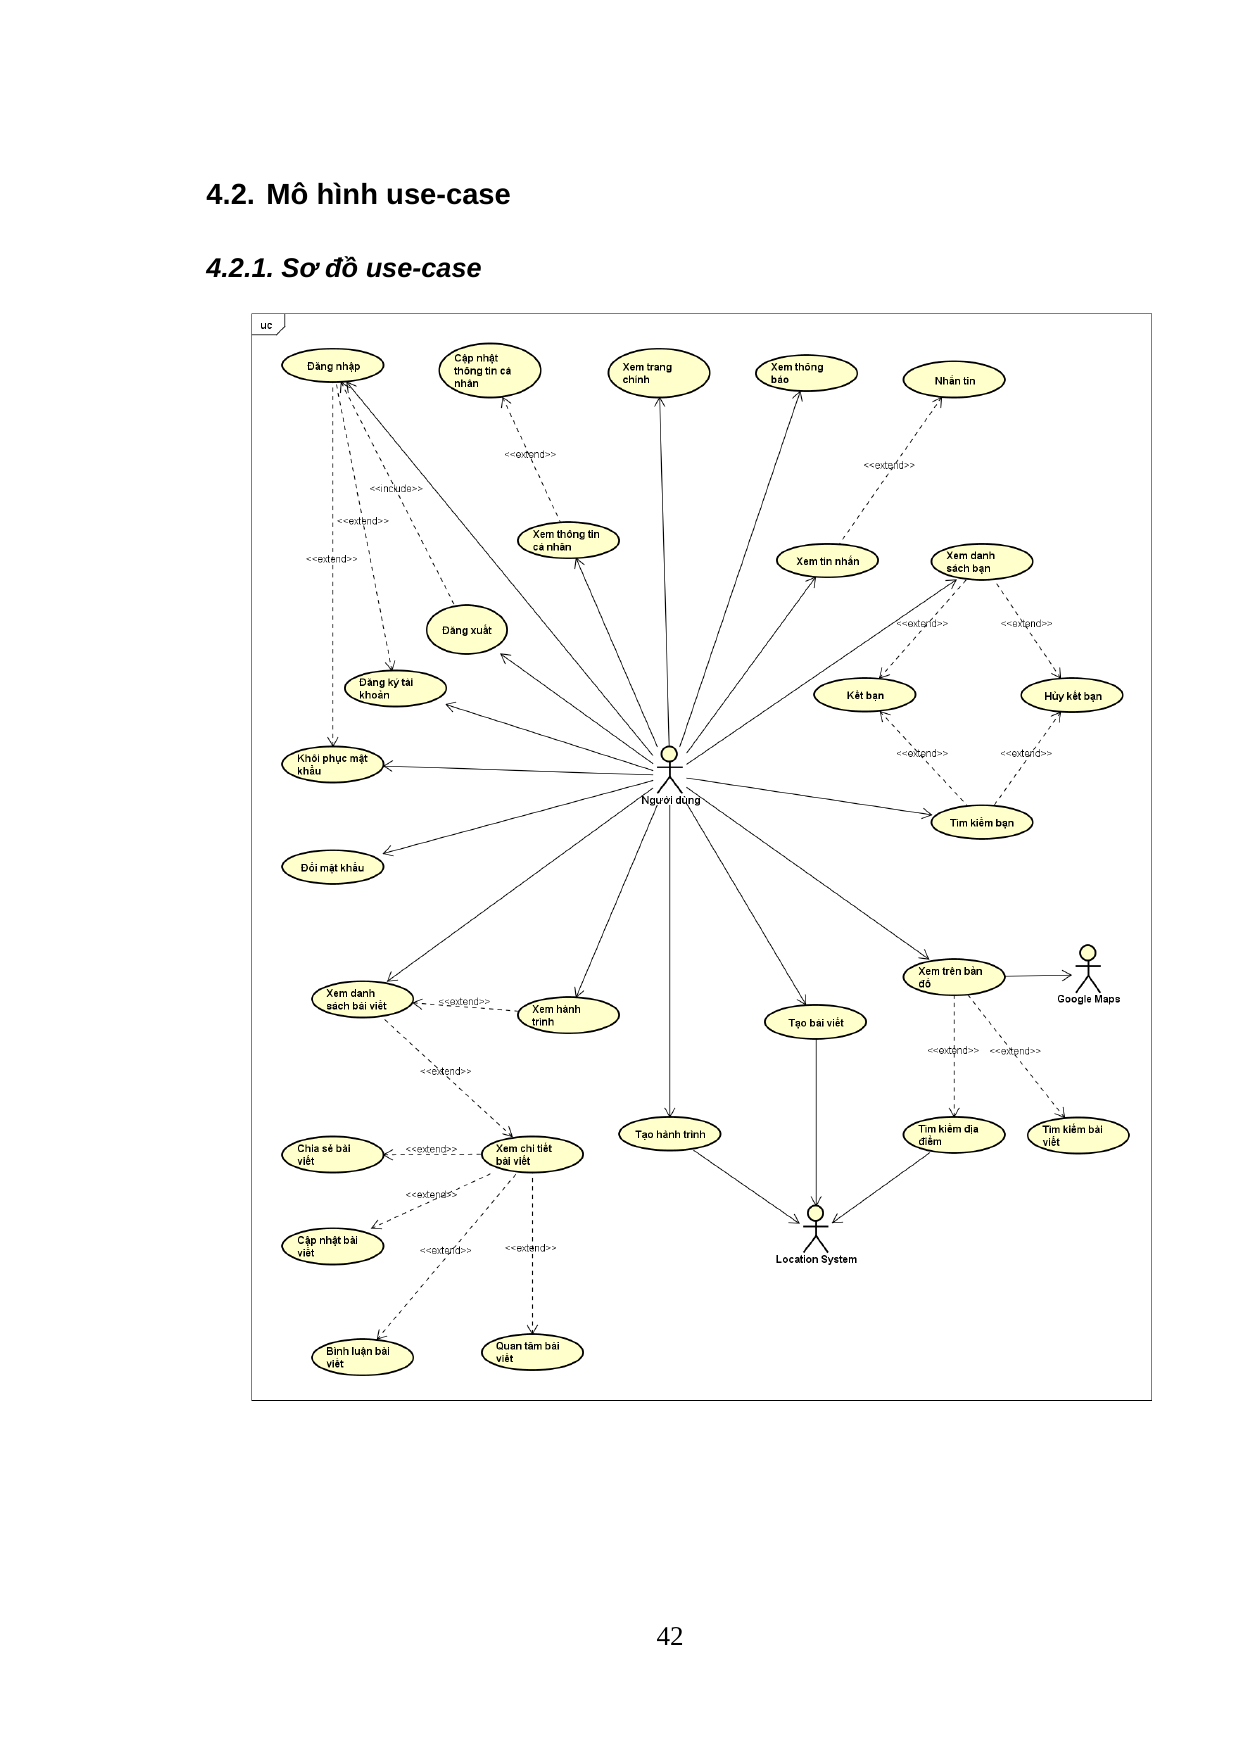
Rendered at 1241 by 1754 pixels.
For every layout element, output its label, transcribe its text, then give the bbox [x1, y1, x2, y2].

subtitle Sơ đồ use-case [206, 252, 1122, 284]
subtitle Mô hình use-case [206, 177, 1122, 211]
picture [243, 305, 1160, 1412]
